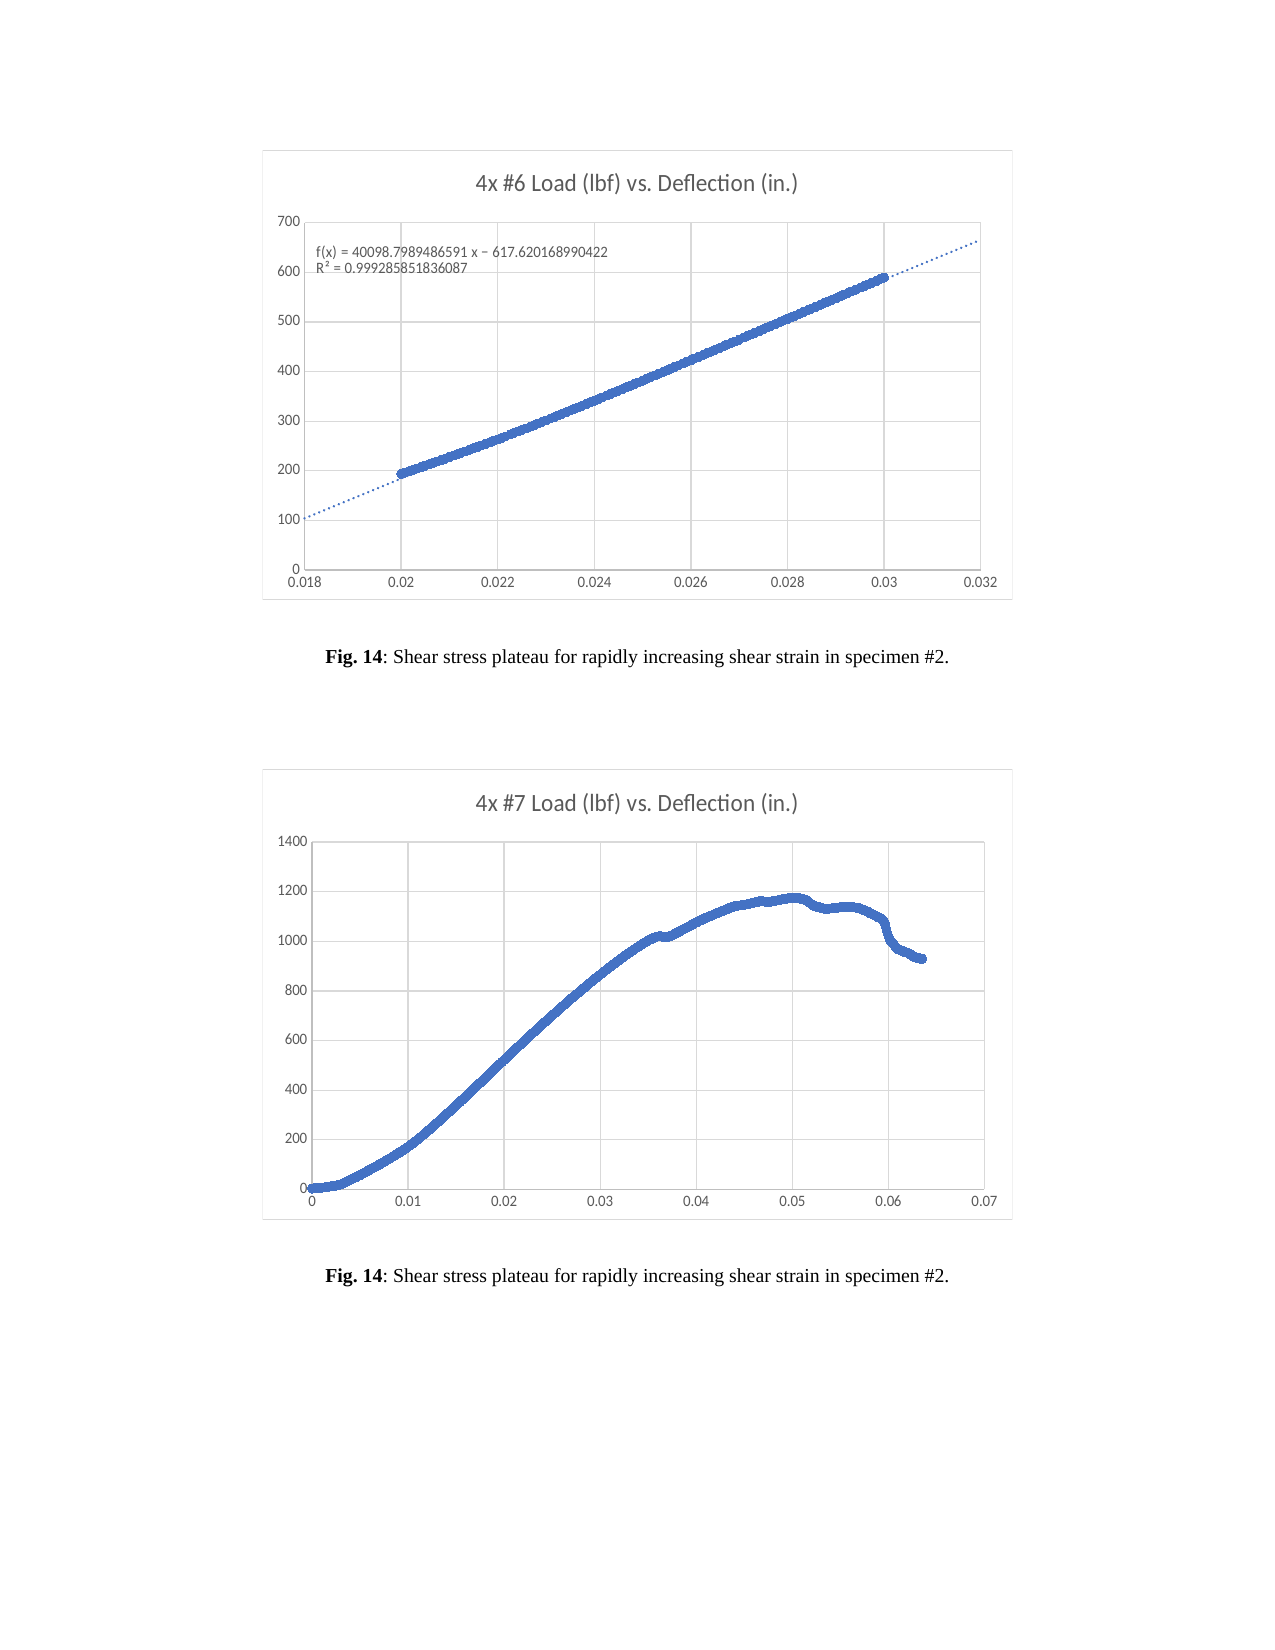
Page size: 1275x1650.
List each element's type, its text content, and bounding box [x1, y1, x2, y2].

text Fig. 14: Shear stress plateau for rapidly increasing shear strain in specimen #2. [150, 645, 1125, 667]
text Fig. 14: Shear stress plateau for rapidly increasing shear strain in specimen #2. [150, 1264, 1125, 1287]
